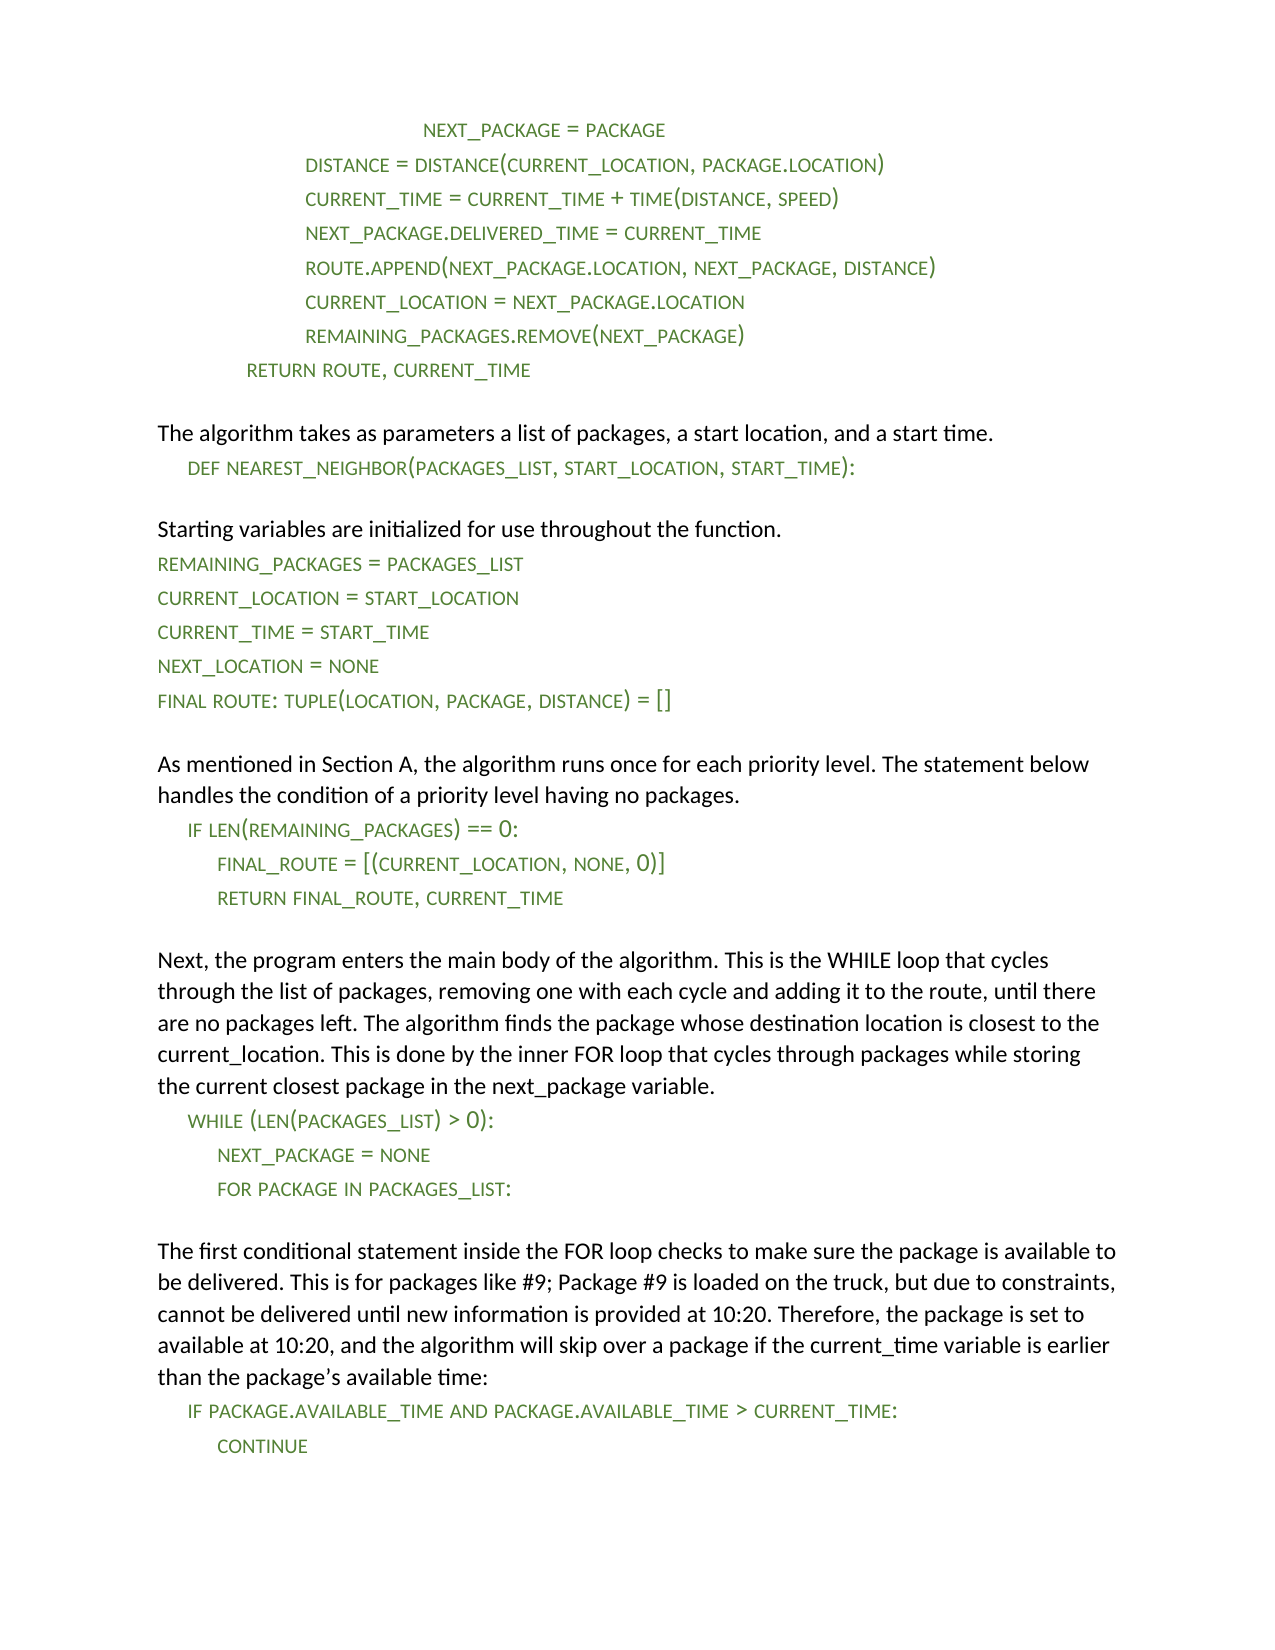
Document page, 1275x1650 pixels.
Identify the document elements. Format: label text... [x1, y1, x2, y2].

list current_time = start_time [157, 614, 1117, 646]
text distance = distance(current_location, package.location) [112, 147, 1162, 178]
text def nearest_neighbor(packages_list, start_location, start_time): [112, 450, 1162, 482]
text for package in packages_list: [112, 1171, 1162, 1203]
text continue [112, 1428, 1162, 1459]
list final route: tuple(location, package, distance) = [] [157, 683, 1117, 715]
list The algorithm takes as parameters a list of packages, a start location, and a start time. [157, 418, 1117, 447]
text next_package = none [112, 1137, 1162, 1169]
text current_time = current_time + time(distance, speed) [112, 181, 1162, 213]
text return route, current_time [112, 352, 1162, 384]
text next_package = package [112, 112, 1162, 144]
text while (len(packages_list) > 0): [112, 1103, 1162, 1134]
list Next, the program enters the main body of the algorithm. This is the WHILE loop that cycles through the list of packages, removing one with each cycle and adding it to the route, until there are no packages left. The algorithm finds the package whose destination location is closest to the current_location. This is done by the inner FOR loop that cycles through packages while storing the current closest package in the next_package variable. [157, 945, 1117, 1100]
text return final_route, current_time [112, 880, 1162, 912]
list Starting variables are initialized for use throughout the function. [157, 514, 1117, 543]
text route.append(next_package.location, next_package, distance) [112, 249, 1162, 281]
list current_location = start_location [157, 580, 1117, 612]
list remaining_packages = packages_list [157, 546, 1117, 578]
list As mentioned in Section A, the algorithm runs once for each priority level. The statement below handles the condition of a priority level having no packages. [157, 749, 1117, 809]
text current_location = next_package.location [112, 284, 1162, 316]
text if package.available_time and package.available_time > current_time: [112, 1393, 1162, 1425]
text final_route = [(current_location, none, 0)] [112, 846, 1162, 878]
text remaining_packages.remove(next_package) [112, 318, 1162, 350]
text if len(remaining_packages) == 0: [112, 812, 1162, 844]
list The first conditional statement inside the FOR loop checks to make sure the package is available to be delivered. This is for packages like #9; Package #9 is loaded on the truck, but due to constraints, cannot be delivered until new information is provided at 10:20. Therefore, the package is set to available at 10:20, and the algorithm will skip over a package if the current_time variable is earlier than the package’s available time: [157, 1236, 1117, 1391]
text next_package.delivered_time = current_time [112, 215, 1162, 247]
list next_location = none [157, 649, 1117, 680]
